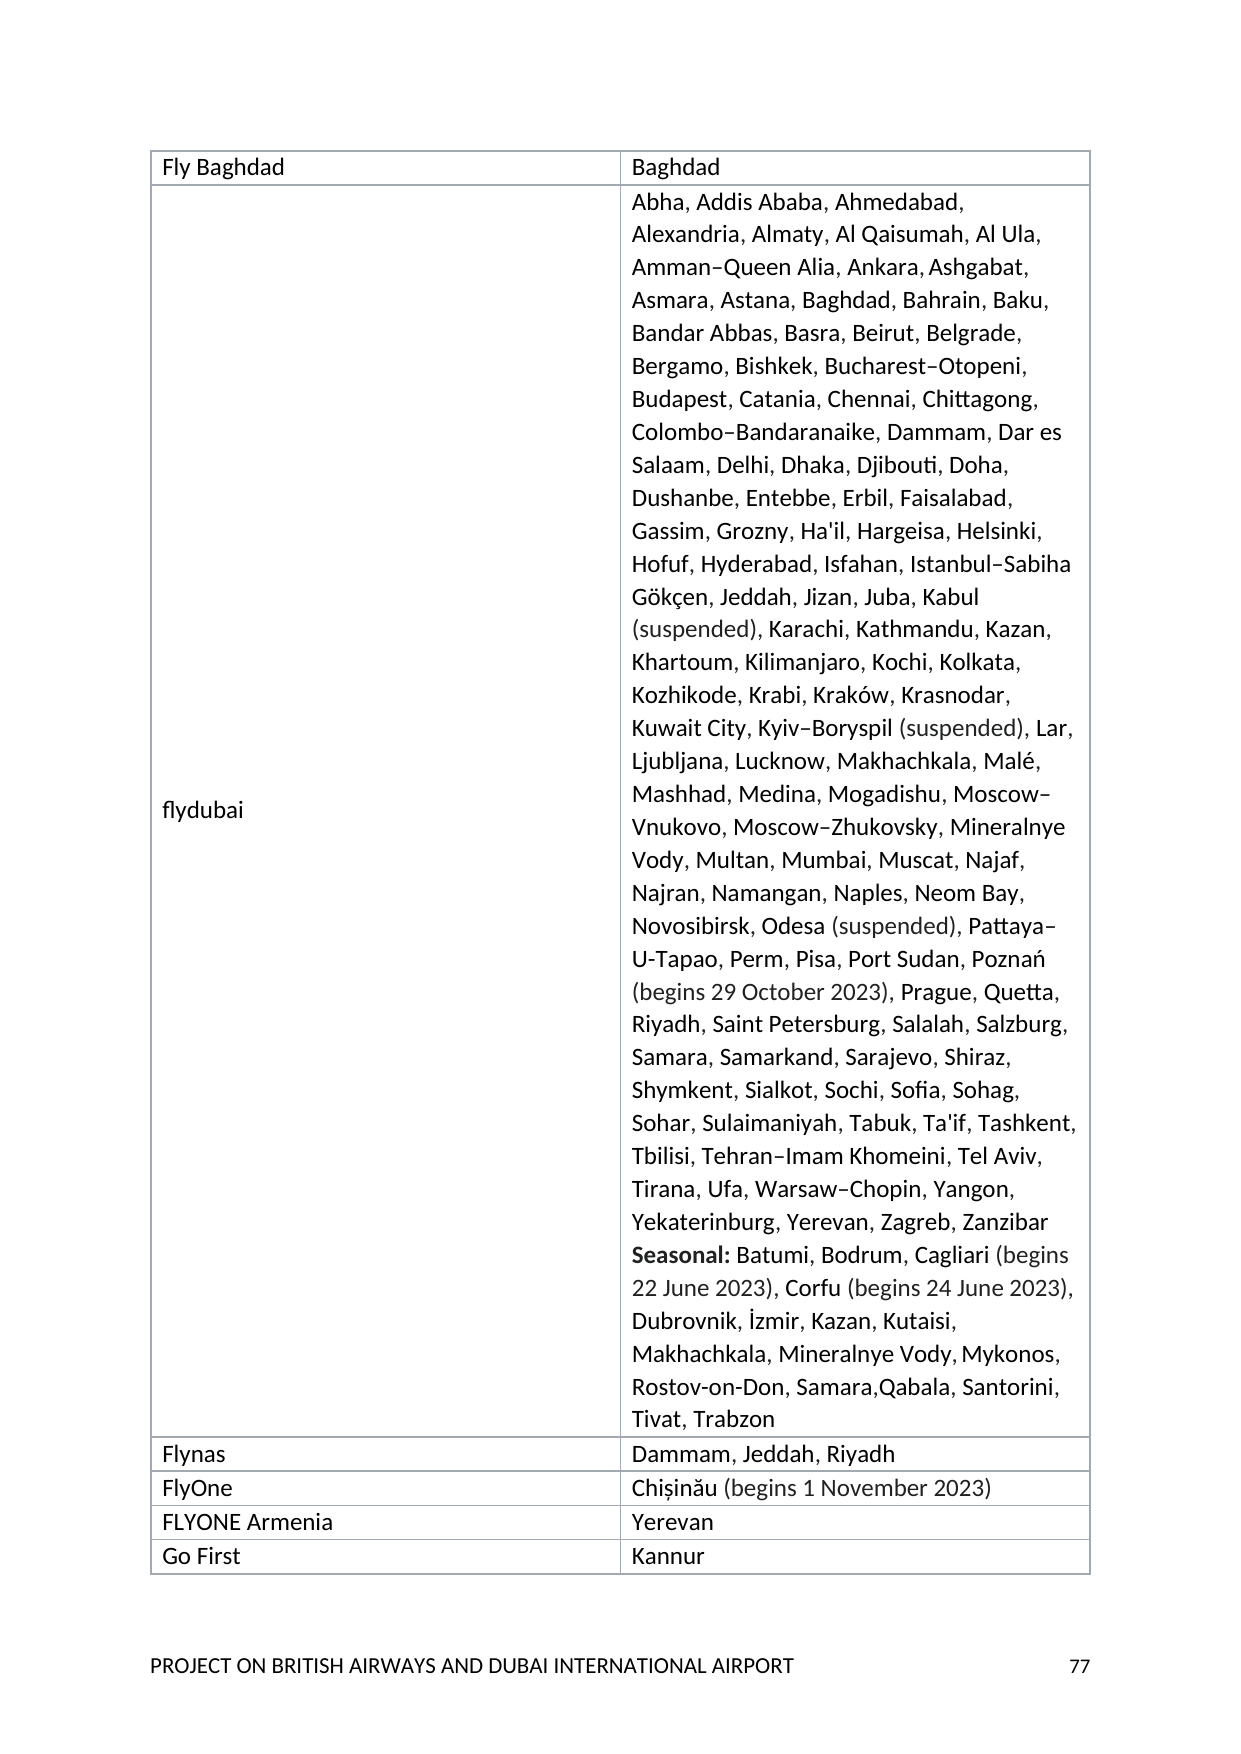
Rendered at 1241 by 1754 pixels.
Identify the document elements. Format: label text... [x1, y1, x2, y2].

table_cell flydubai [152, 186, 620, 1436]
table_cell Dammam, Jeddah, Riyadh [621, 1438, 1089, 1470]
table_cell Yerevan [621, 1506, 1089, 1539]
table_cell Baghdad [621, 152, 1089, 184]
table_cell FlyOne [152, 1472, 620, 1504]
table_cell Abha, Addis Ababa, Ahmedabad, Alexandria, Almaty, Al Qaisumah, Al Ula, Amman–Queen Alia, Ankara, Ashgabat, Asmara, Astana, Baghdad, Bahrain, Baku, Bandar Abbas, Basra, Beirut, Belgrade, Bergamo, Bishkek, Bucharest–Otopeni, Budapest, Catania, Chennai, Chittagong, Colombo–Bandaranaike, Dammam, Dar es Salaam, Delhi, Dhaka, Djibouti, Doha, Dushanbe, Entebbe, Erbil, Faisalabad, Gassim, Grozny, Ha'il, Hargeisa, Helsinki, Hofuf, Hyderabad, Isfahan, Istanbul–Sabiha Gökçen, Jeddah, Jizan, Juba, Kabul (suspended), Karachi, Kathmandu, Kazan, Khartoum, Kilimanjaro, Kochi, Kolkata, Kozhikode, Krabi, Kraków, Krasnodar, Kuwait City, Kyiv–Boryspil (suspended), Lar, Ljubljana, Lucknow, Makhachkala, Malé, Mashhad, Medina, Mogadishu, Moscow–Vnukovo, Moscow–Zhukovsky, Mineralnye Vody, Multan, Mumbai, Muscat, Najaf, Najran, Namangan, Naples, Neom Bay, Novosibirsk, Odesa (suspended), Pattaya–U-Tapao, Perm, Pisa, Port Sudan, Poznań (begins 29 October 2023), Prague, Quetta, Riyadh, Saint Petersburg, Salalah, Salzburg, Samara, Samarkand, Sarajevo, Shiraz, Shymkent, Sialkot, Sochi, Sofia, Sohag, Sohar, Sulaimaniyah, Tabuk, Ta'if, Tashkent, Tbilisi, Tehran–Imam Khomeini, Tel Aviv, Tirana, Ufa, Warsaw–Chopin, Yangon, Yekaterinburg, Yerevan, Zagreb, Zanzibar Seasonal: Batumi, Bodrum, Cagliari (begins 22 June 2023), Corfu (begins 24 June 2023), Dubrovnik, İzmir, Kazan, Kutaisi, Makhachkala, Mineralnye Vody, Mykonos, Rostov-on-Don, Samara,Qabala, Santorini, Tivat, Trabzon [621, 186, 1089, 1436]
table_cell Flynas [152, 1438, 620, 1470]
table_cell Go First [152, 1540, 620, 1573]
table_cell Kannur [621, 1540, 1089, 1573]
table_cell Fly Baghdad [152, 152, 620, 184]
table_cell Chișinău (begins 1 November 2023) [621, 1472, 1089, 1504]
table_cell FLYONE Armenia [152, 1506, 620, 1539]
